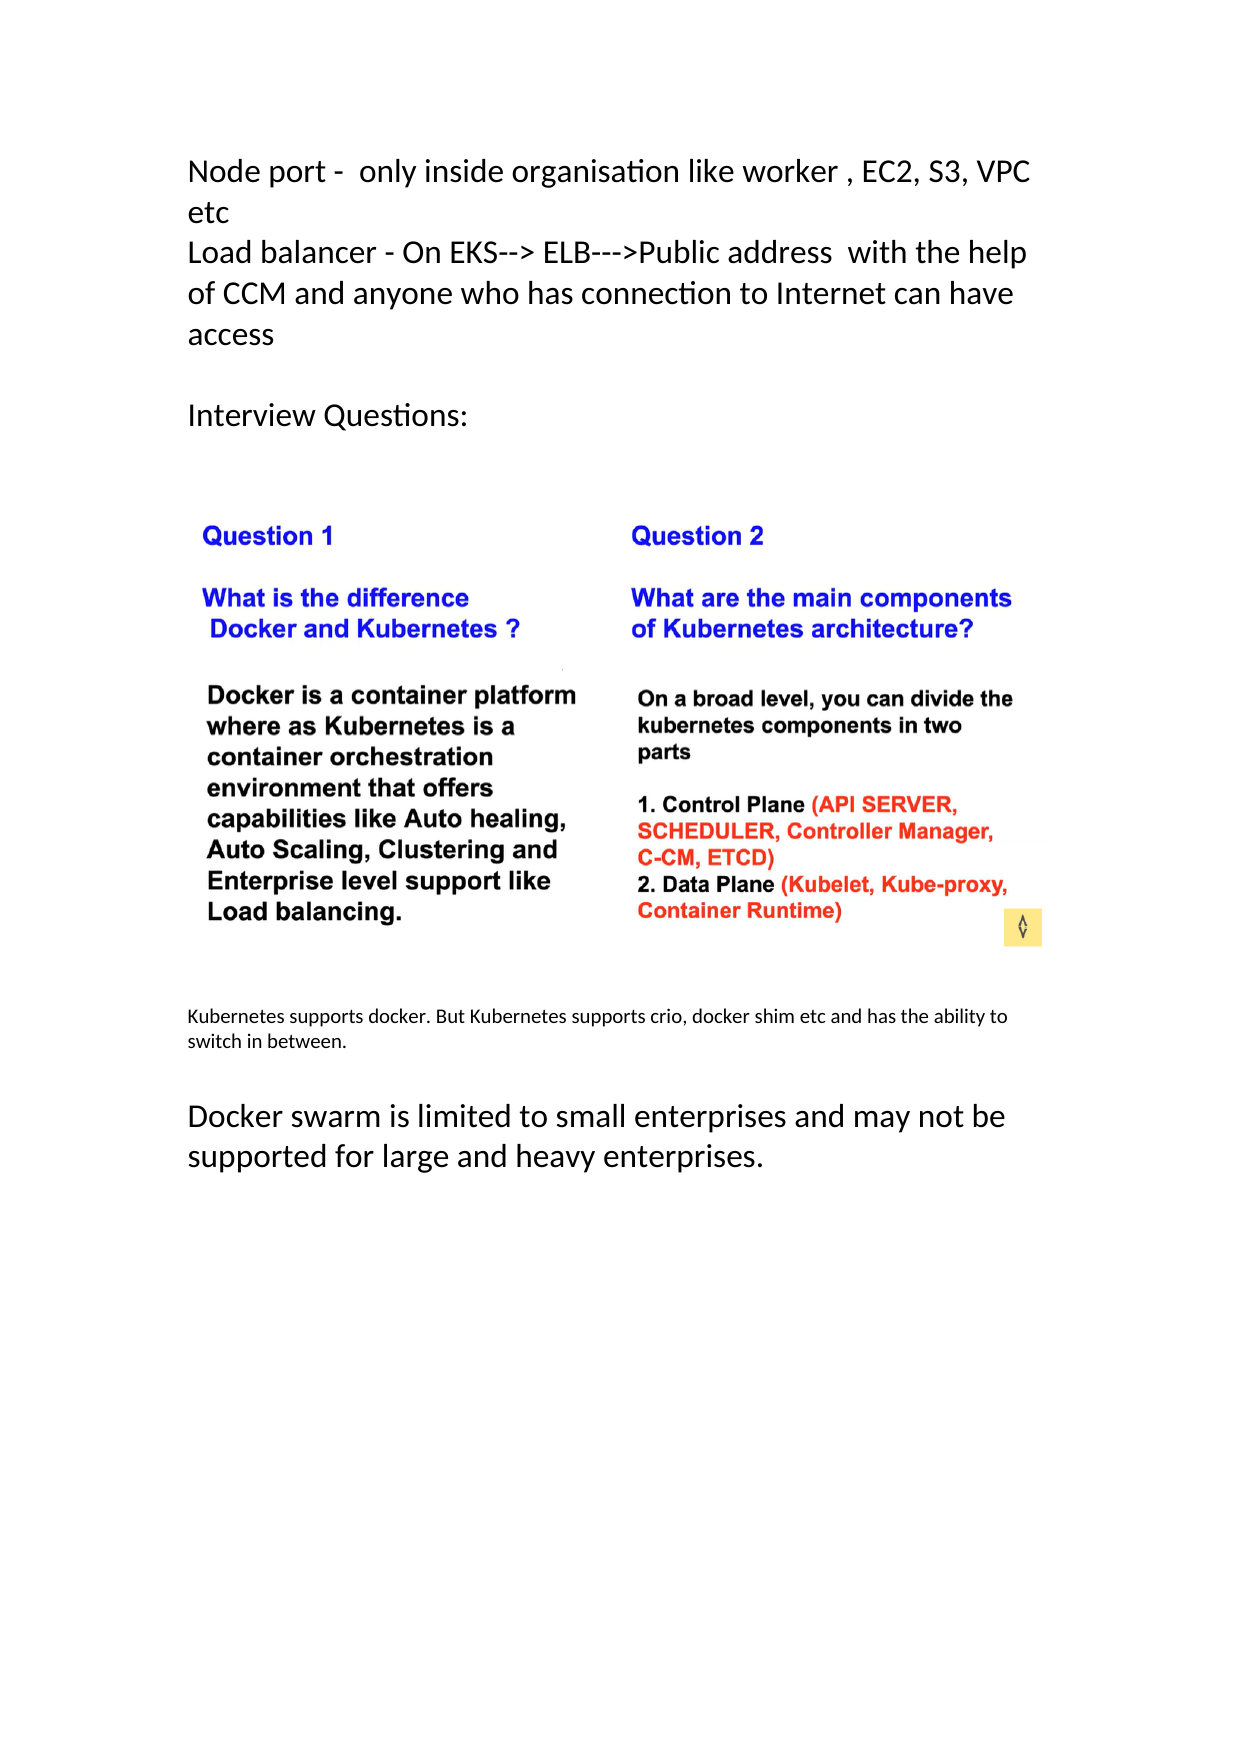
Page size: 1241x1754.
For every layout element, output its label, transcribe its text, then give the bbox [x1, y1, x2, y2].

list Docker swarm is limited to small enterprises and may not be supported for large and heavy enterprises. [187, 1095, 1053, 1176]
picture [187, 475, 1053, 953]
list Node port - only inside organisation like worker , EC2, S3, VPC etc [187, 150, 1053, 231]
list Load balancer - On EKS--> ELB--->Public address with the help of CCM and anyone who has connection to Internet can have access [187, 231, 1053, 354]
list Kubernetes supports docker. But Kubernetes supports crio, docker shim etc and has the ability to switch in between. [187, 1003, 1053, 1054]
list Interview Questions: [187, 394, 1053, 435]
